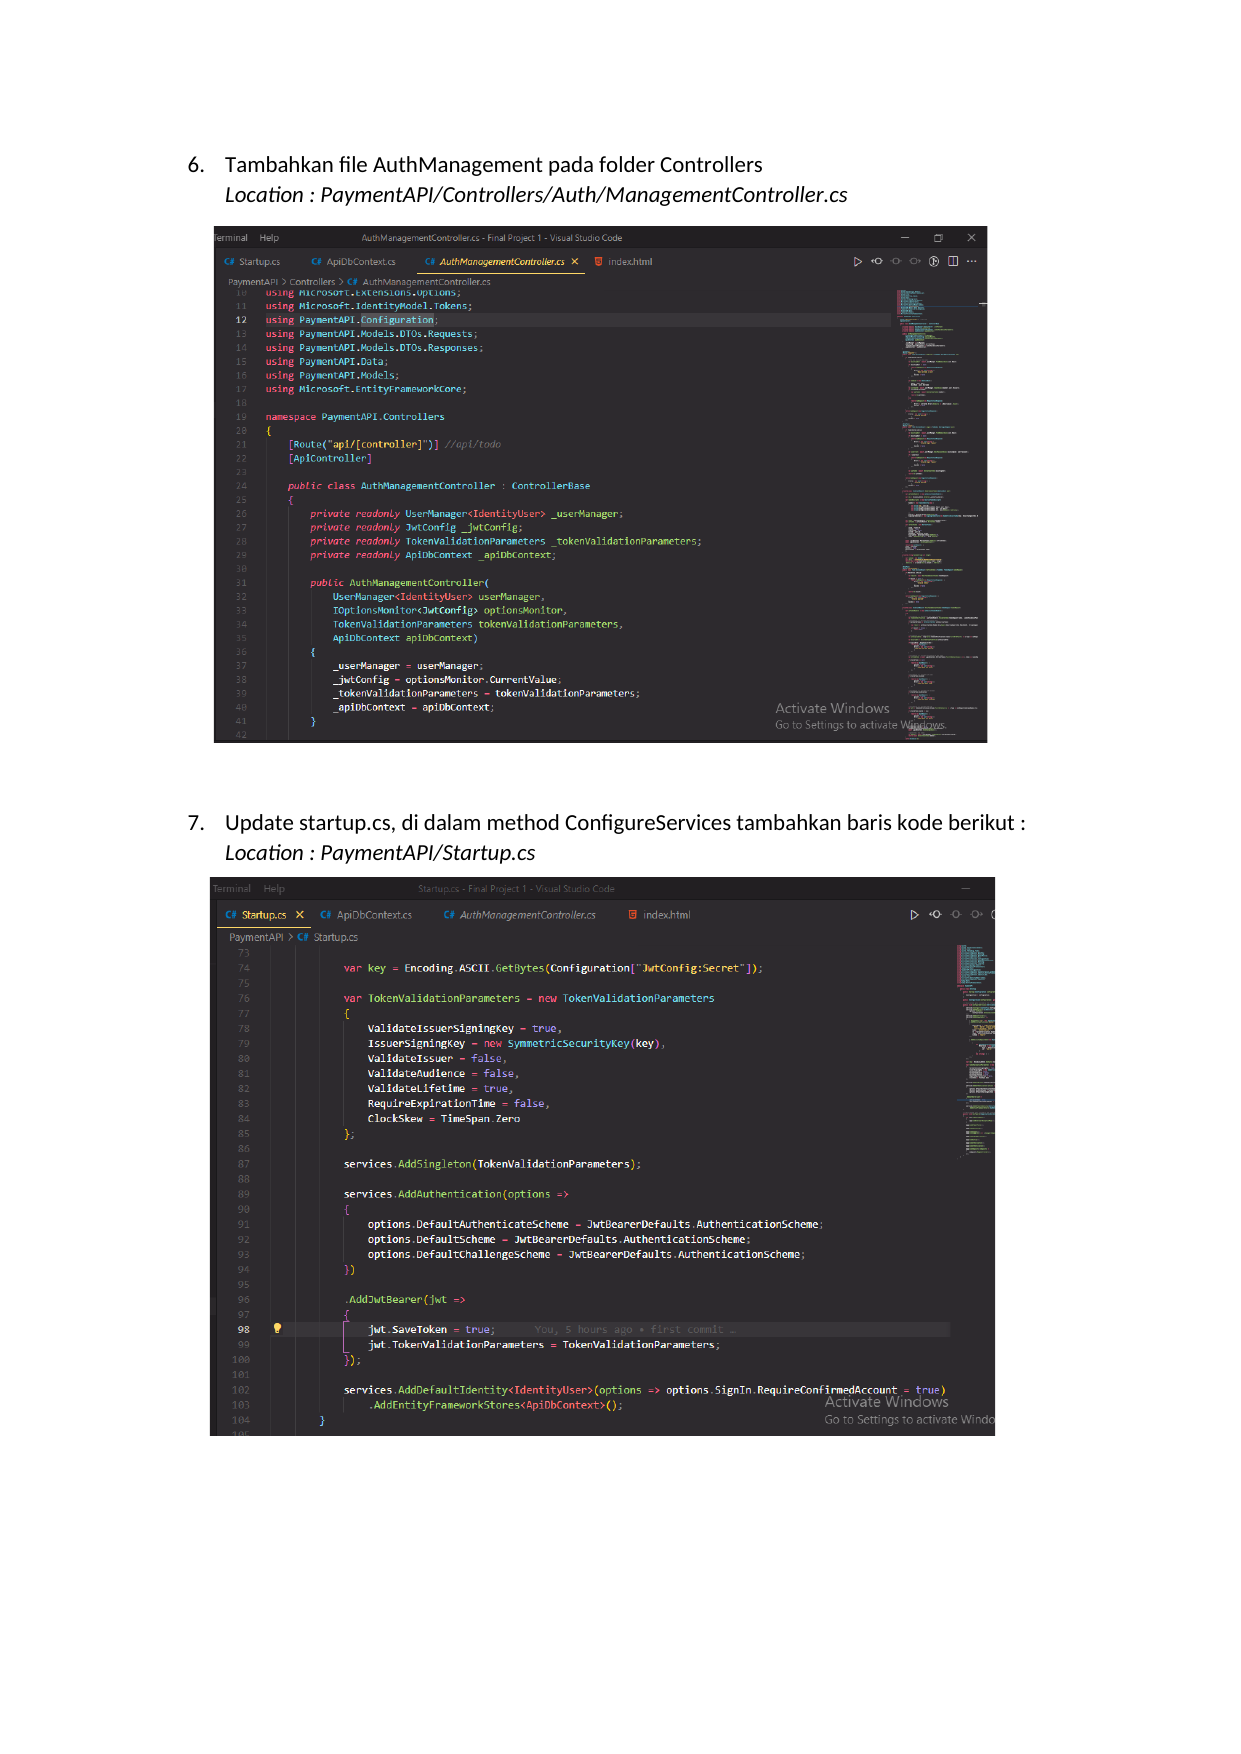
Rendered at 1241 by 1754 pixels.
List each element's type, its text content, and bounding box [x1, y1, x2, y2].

list Tambahkan file AuthManagement pada folder Controllers [187, 150, 1090, 178]
list Location : PaymentAPI/Startup.cs [225, 838, 1090, 866]
list Update startup.cs, di dalam method ConfigureServices tambahkan baris kode berikut : [187, 808, 1090, 836]
list Location : PaymentAPI/Controllers/Auth/ManagementController.cs [225, 180, 1090, 208]
picture [213, 226, 988, 743]
picture [209, 877, 995, 1436]
